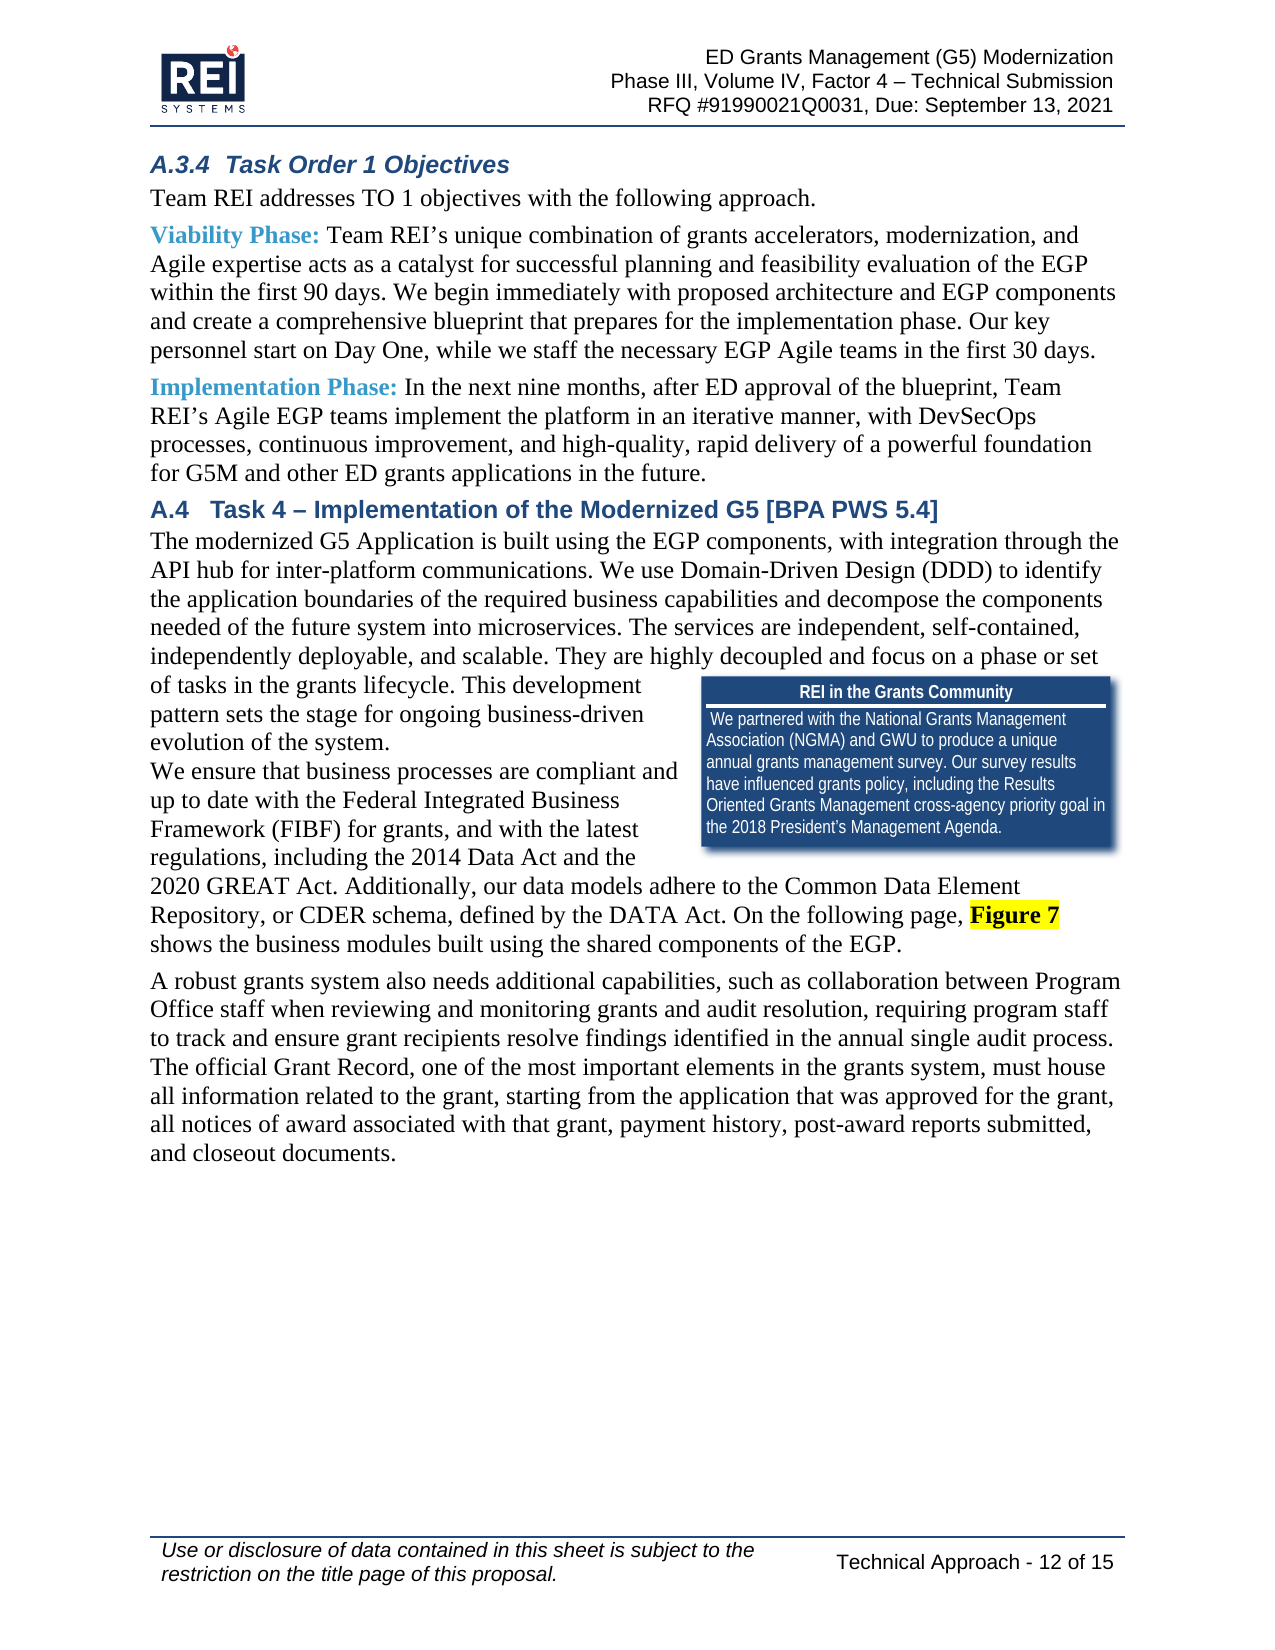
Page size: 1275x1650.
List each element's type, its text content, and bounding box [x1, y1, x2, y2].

subtitle Task Order 1 Objectives [150, 150, 1125, 179]
picture [161, 45, 245, 113]
text The modernized G5 Application is built using the EGP components, with integration through the API hub for inter-platform communications. We use Domain-Driven Design (DDD) to identify the application boundaries of the required business capabilities and decompose the components needed of the future system into microservices. The services are independent, self-contained, independently deployable, and scalable. They are highly decoupled and focus on a phase or set of tasks in the grants lifecycle. This development pattern sets the stage for ongoing business-driven evolution of the system. [150, 526, 1125, 756]
text Viability Phase: Team REI’s unique combination of grants accelerators, modernization, and Agile expertise acts as a catalyst for successful planning and feasibility evaluation of the EGP within the first 90 days. We begin immediately with proposed architecture and EGP components and create a comprehensive blueprint that prepares for the implementation phase. Our key personnel start on Day One, while we staff the necessary EGP Agile teams in the first 30 days. [150, 220, 1125, 364]
text We ensure that business processes are compliant and up to date with the Federal Integrated Business Framework (FIBF) for grants, and with the latest regulations, including the 2014 Data Act and the 2020 GREAT Act. Additionally, our data models adhere to the Common Data Element Repository, or CDER schema, defined by the DATA Act. On the following page, Figure 7 shows the business modules built using the shared components of the EGP. [150, 756, 1125, 957]
text A robust grants system also needs additional capabilities, such as collaboration between Program Office staff when reviewing and monitoring grants and audit resolution, requiring program staff to track and ensure grant recipients resolve findings identified in the annual single audit process. The official Grant Record, one of the most important elements in the grants system, must house all information related to the grant, starting from the application that was approved for the grant, all notices of award associated with that grant, payment history, post-award reports submitted, and closeout documents. [150, 966, 1125, 1167]
text Team REI addresses TO 1 objectives with the following approach. [150, 183, 1125, 212]
subtitle Task 4 – Implementation of the Modernized G5 [BPA PWS 5.4] [150, 495, 1125, 524]
text Implementation Phase: In the next nine months, after ED approval of the blueprint, Team REI’s Agile EGP teams implement the platform in an iterative manner, with DevSecOps processes, continuous improvement, and high-quality, rapid delivery of a powerful foundation for G5M and other ED grants applications in the future. [150, 372, 1125, 487]
